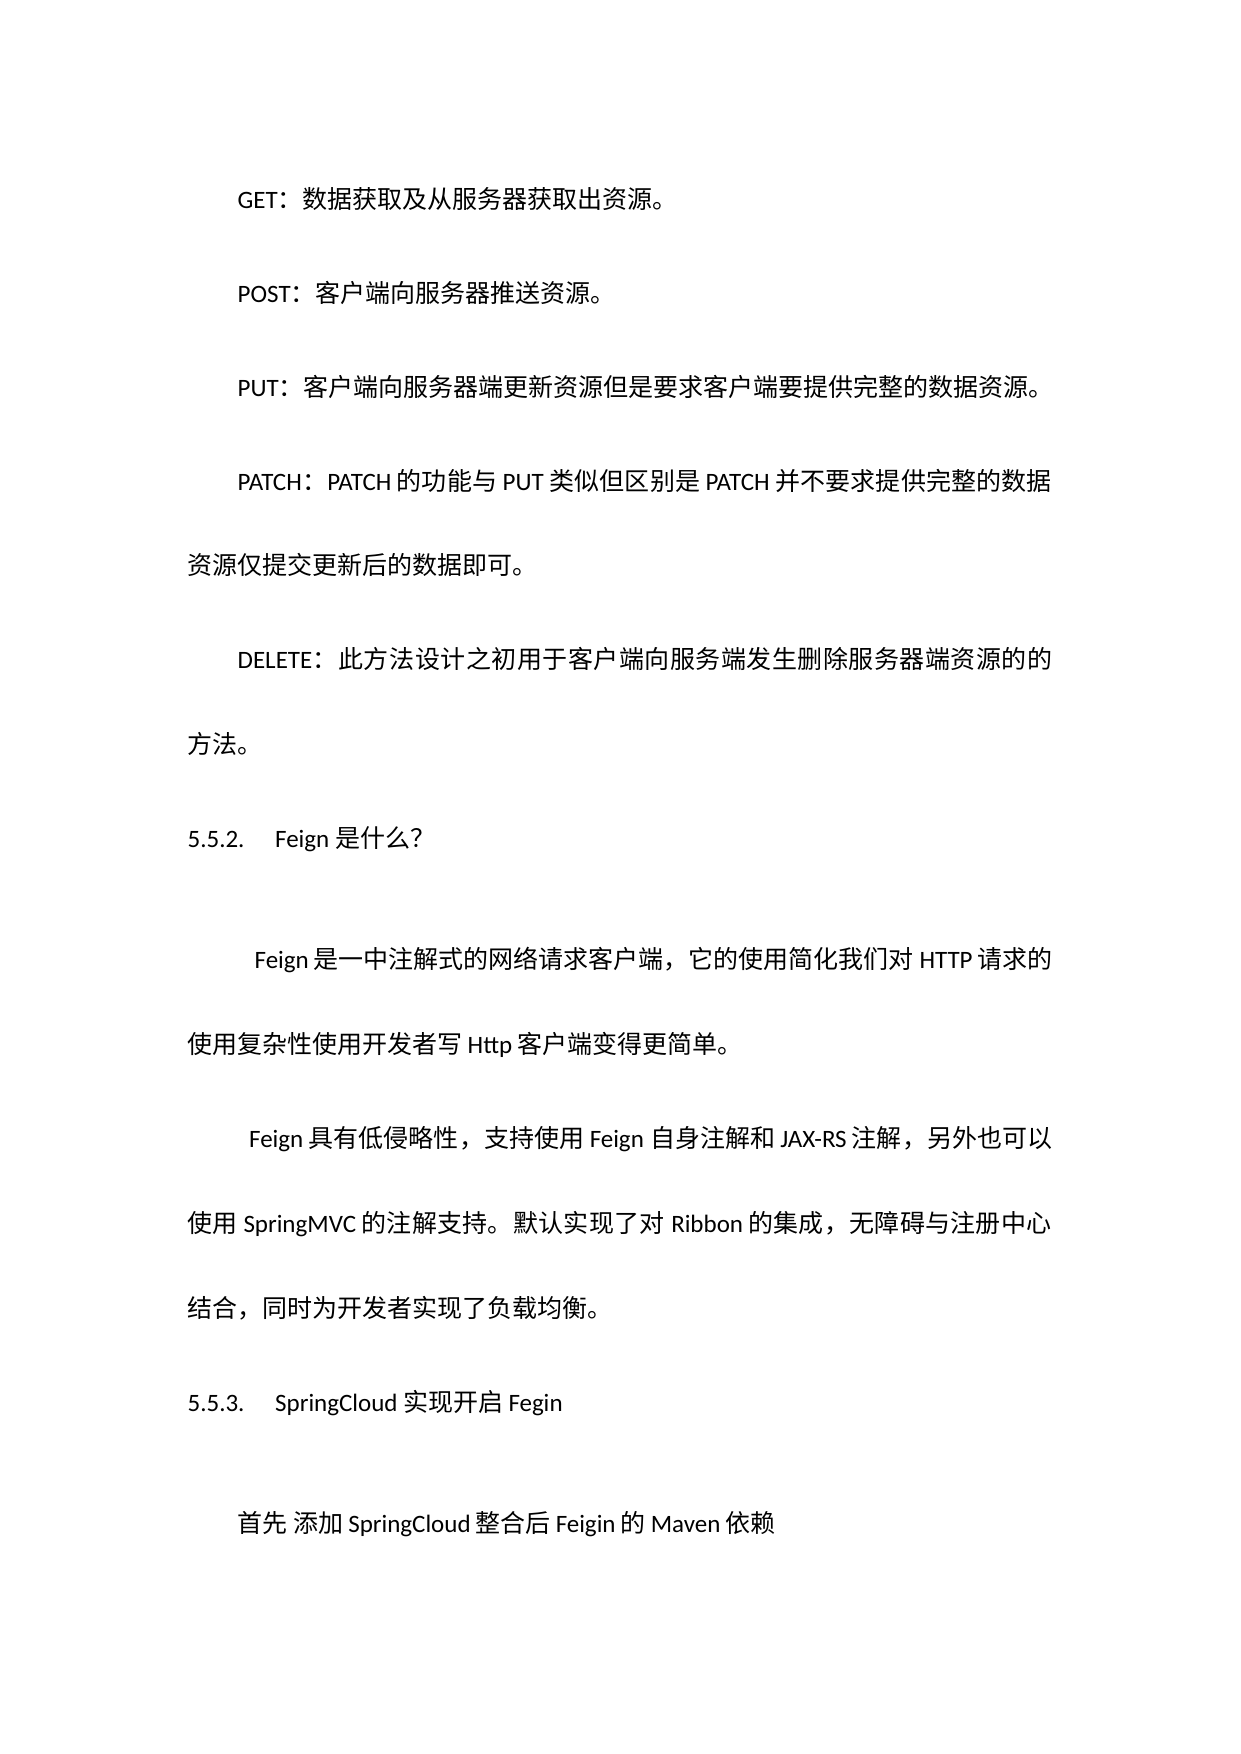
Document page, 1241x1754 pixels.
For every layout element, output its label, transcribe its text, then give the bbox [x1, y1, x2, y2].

subtitle Feign 是什么？ [187, 803, 1053, 871]
text GET：数据获取及从服务器获取出资源。 [187, 163, 1053, 231]
text Feign是一中注解式的网络请求客户端，它的使用简化我们对HTTP请求的使用复杂性使用开发者写Http客户端变得更简单。 [187, 924, 1053, 1077]
text PATCH：PATCH的功能与PUT类似但区别是PATCH并不要求提供完整的数据资源仅提交更新后的数据即可。 [187, 445, 1053, 598]
subtitle SpringCloud 实现开启Fegin [187, 1366, 1053, 1434]
text 首先 添加SpringCloud整合后Feigin的Maven依赖 [187, 1487, 1053, 1555]
text Feign具有低侵略性，支持使用Feign 自身注解和JAX-RS注解，另外也可以使用SpringMVC的注解支持。默认实现了对Ribbon的集成，无障碍与注册中心结合，同时为开发者实现了负载均衡。 [187, 1103, 1053, 1340]
text PUT：客户端向服务器端更新资源但是要求客户端要提供完整的数据资源。 [187, 351, 1053, 419]
text DELETE：此方法设计之初用于客户端向服务端发生删除服务器端资源的的方法。 [187, 624, 1053, 777]
text POST：客户端向服务器推送资源。 [187, 257, 1053, 325]
